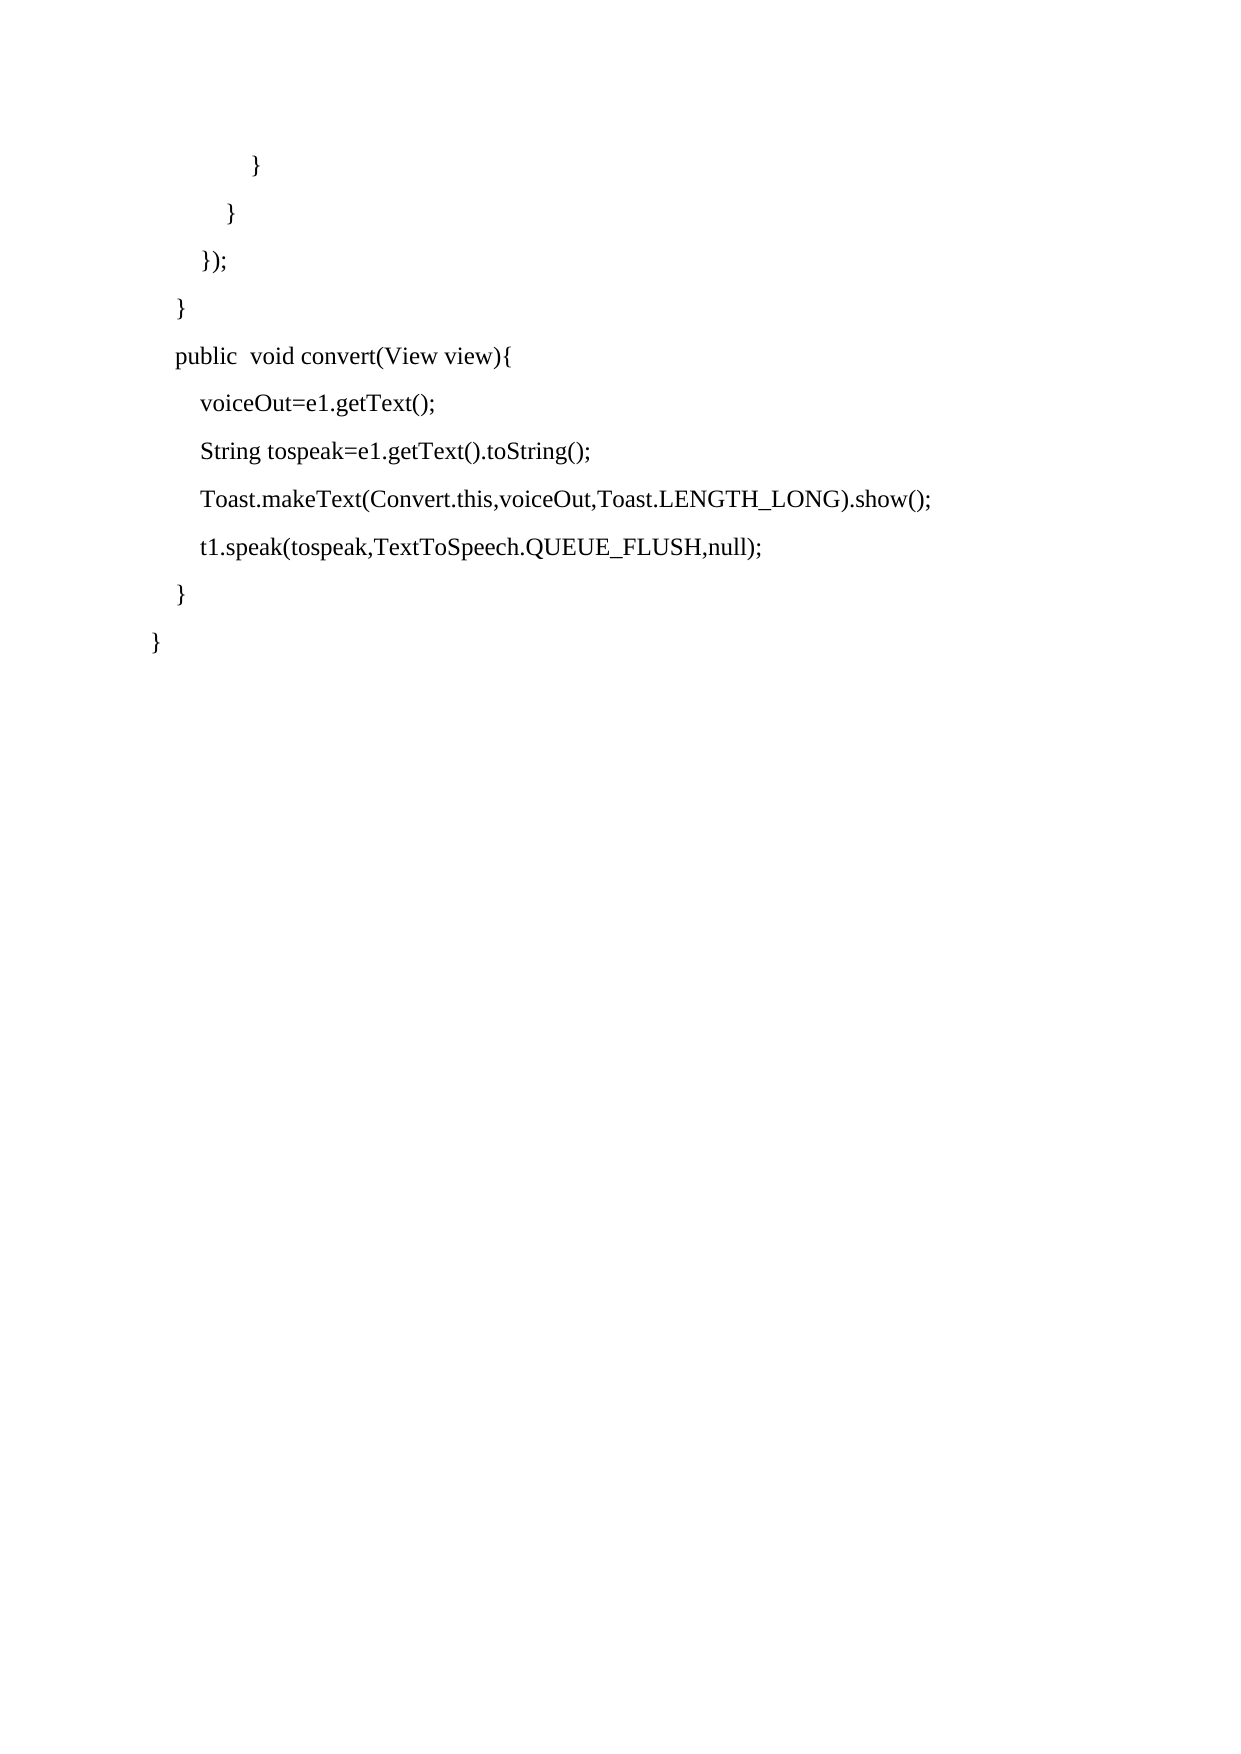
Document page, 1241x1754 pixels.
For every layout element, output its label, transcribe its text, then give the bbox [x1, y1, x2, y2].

text } [150, 293, 1090, 322]
text } [150, 150, 1090, 179]
text }); [150, 245, 1090, 274]
text } [150, 627, 1090, 656]
text } [150, 579, 1090, 608]
text voiceOut=e1.getText(); [150, 388, 1090, 417]
text Toast.makeText(Convert.this,voiceOut,Toast.LENGTH_LONG).show(); [150, 484, 1090, 513]
text String tospeak=e1.getText().toString(); [150, 436, 1090, 465]
text t1.speak(tospeak,TextToSpeech.QUEUE_FLUSH,null); [150, 532, 1090, 560]
text } [150, 198, 1090, 226]
text public void convert(View view){ [150, 341, 1090, 369]
